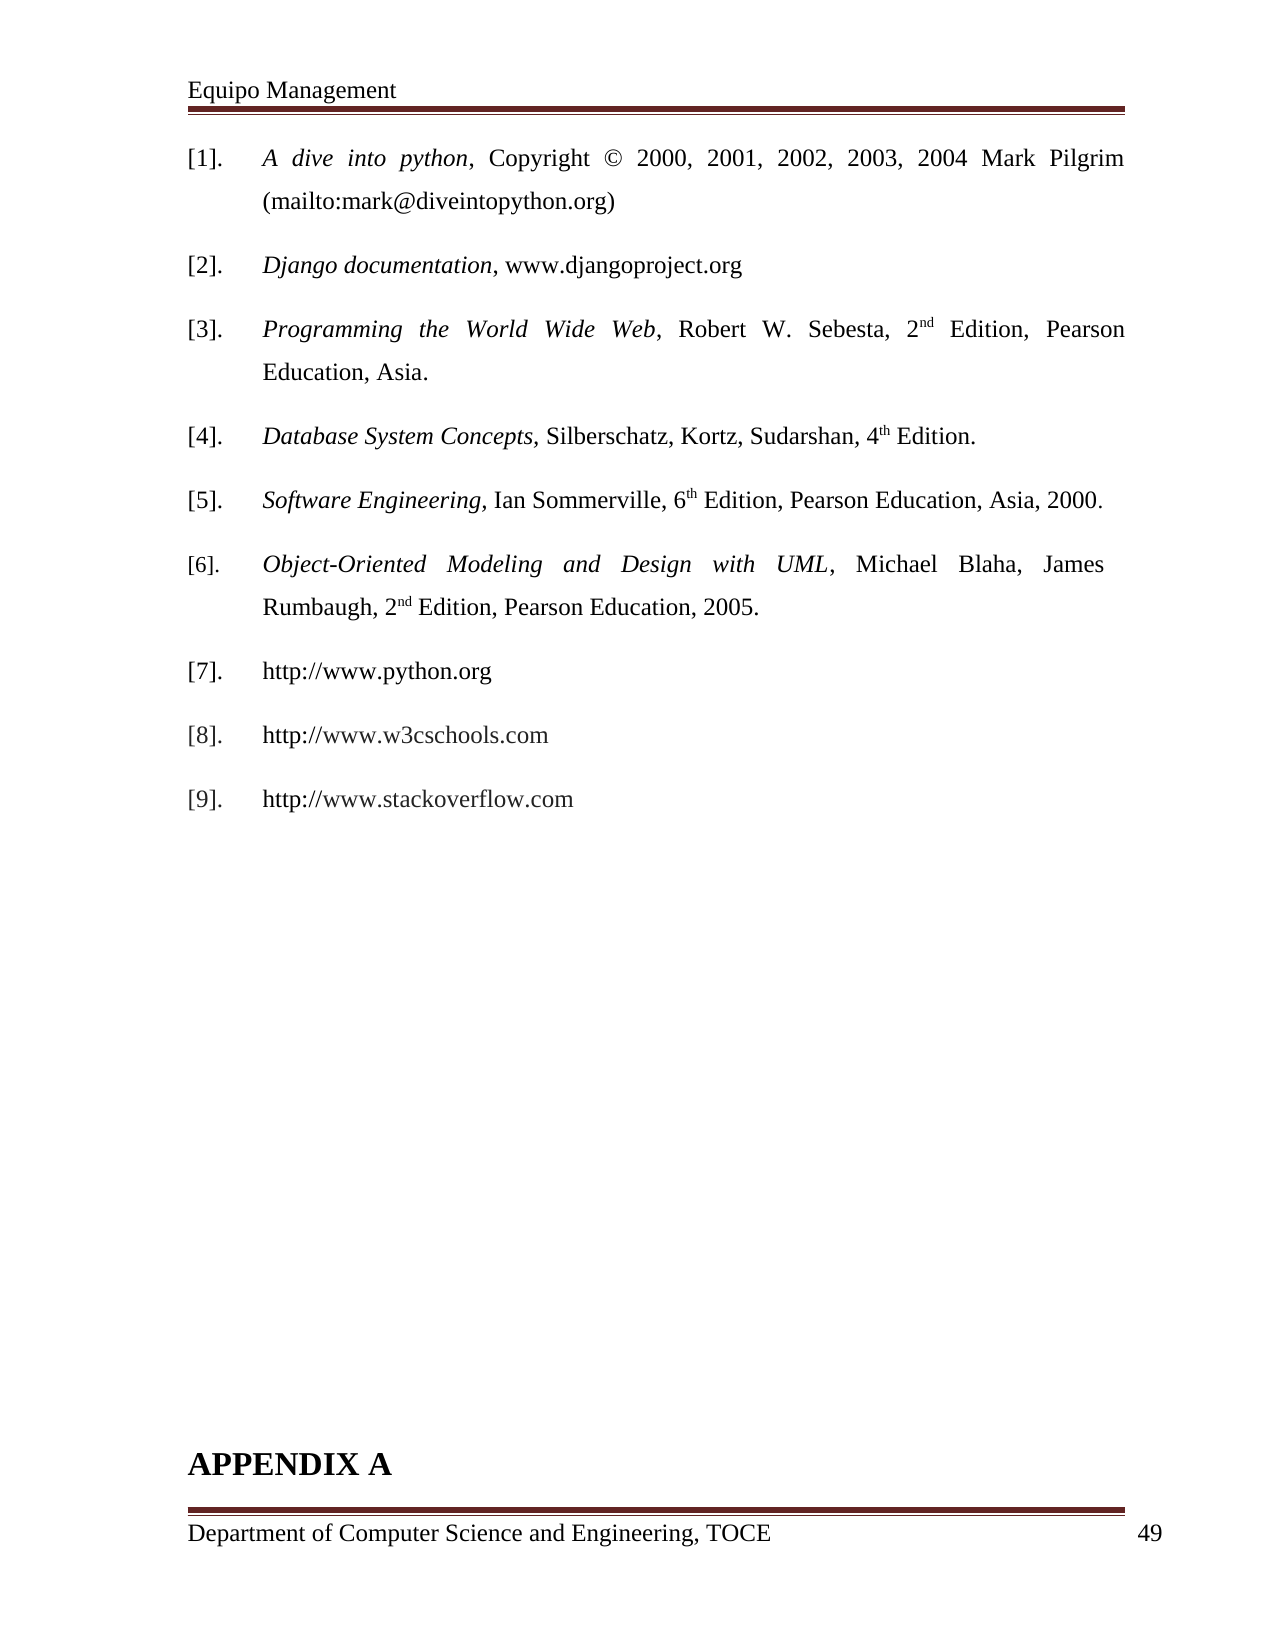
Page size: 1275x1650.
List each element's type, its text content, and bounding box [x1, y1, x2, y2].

text [4]. Database System Concepts, Silberschatz, Kortz, Sudarshan, 4th Edition. [187, 421, 1125, 450]
text [5]. Software Engineering, Ian Sommerville, 6th Edition, Pearson Education, Asia, 2000. [187, 485, 1125, 514]
text [1]. A dive into python, Copyright © 2000, 2001, 2002, 2003, 2004 Mark Pilgrim (mailto:mark@diveintopython.org) [187, 143, 1125, 215]
text [8]. http://www.w3cschools.com [187, 720, 1125, 749]
text [3]. Programming the World Wide Web, Robert W. Sebesta, 2nd Edition, Pearson Education, Asia. [187, 314, 1125, 386]
text [7]. http://www.python.org [187, 656, 1125, 685]
text [6]. Object-Oriented Modeling and Design with UML, Michael Blaha, James Rumbaugh, 2nd Edition, Pearson Education, 2005. [187, 549, 1125, 621]
text APPENDIX A [187, 1444, 1125, 1482]
text [2]. Django documentation, www.djangoproject.org [187, 250, 1125, 279]
text [9]. http://www.stackoverflow.com [187, 784, 1125, 813]
